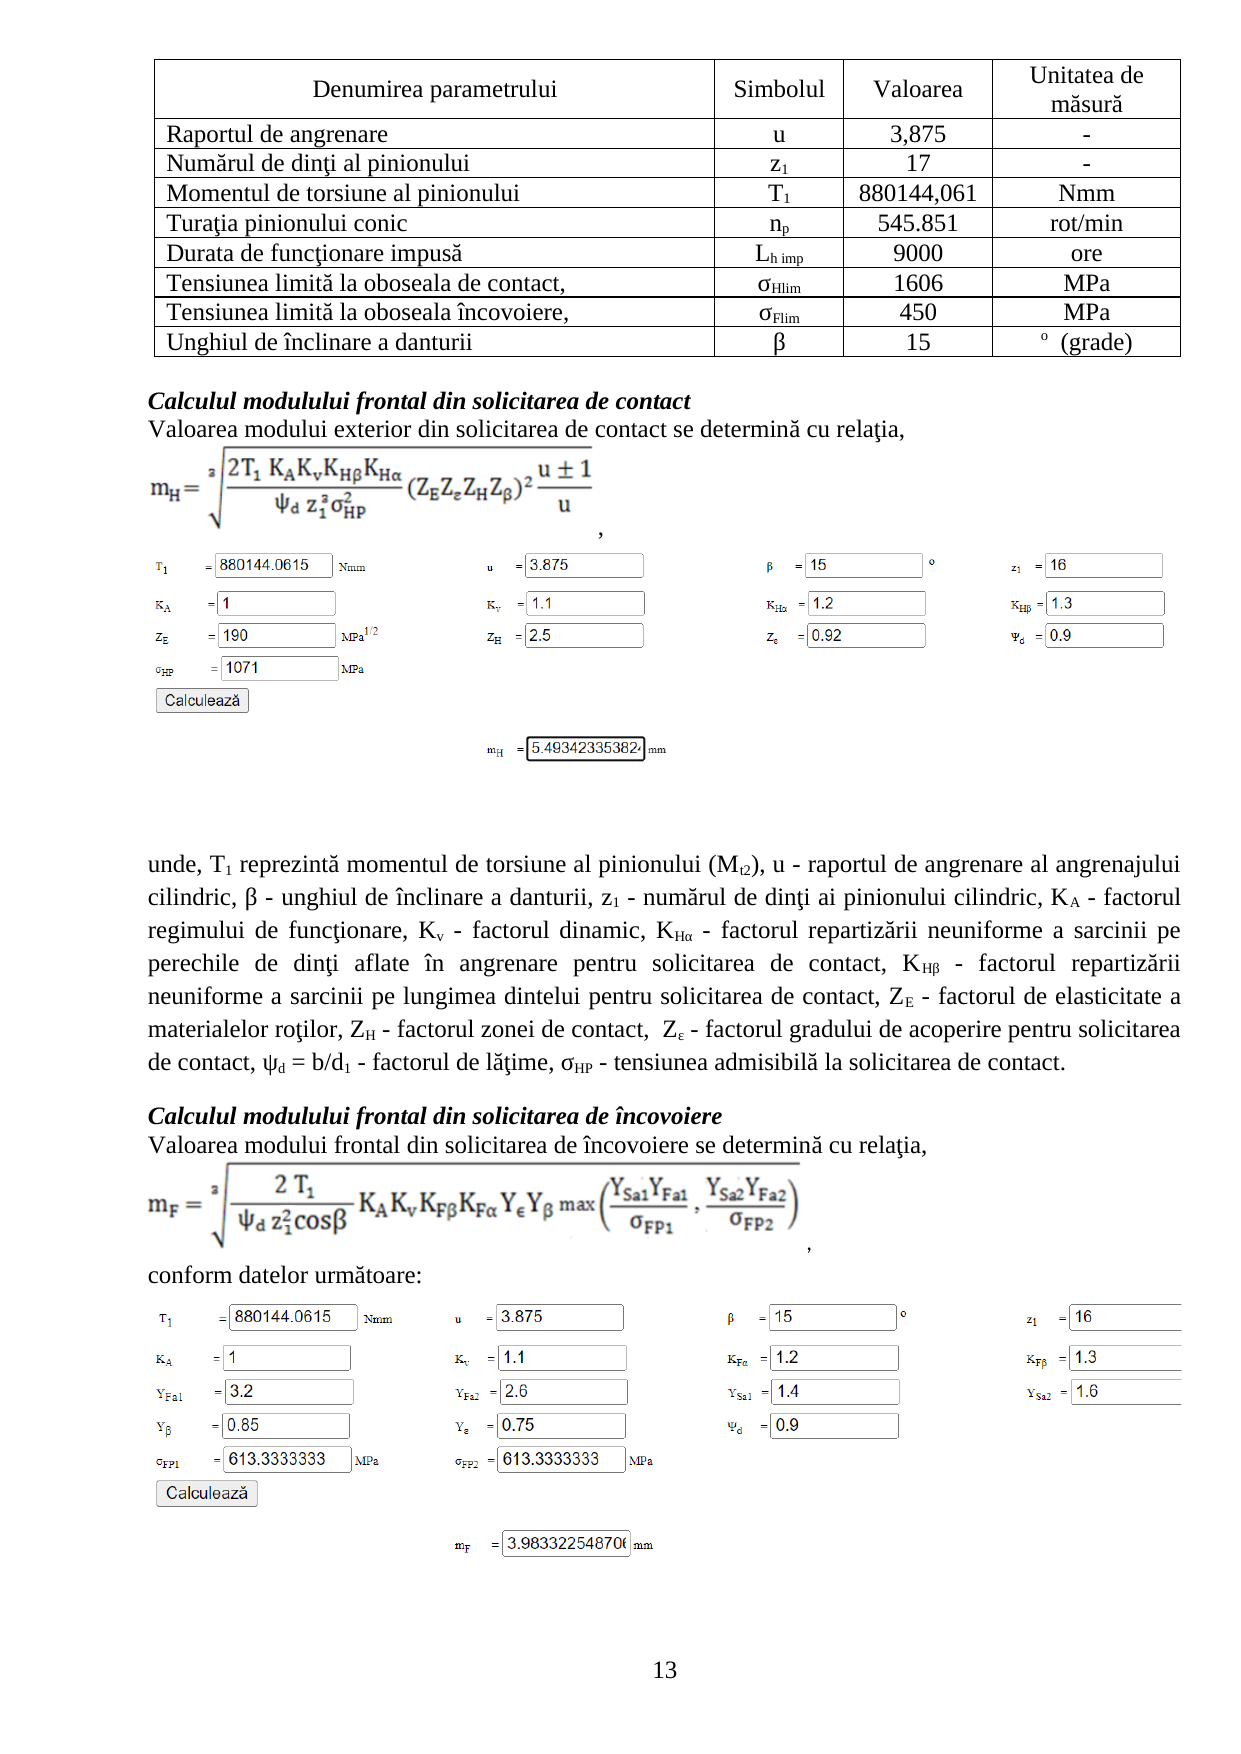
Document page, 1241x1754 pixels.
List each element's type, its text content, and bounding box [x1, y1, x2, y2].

table_cell 17 [844, 149, 992, 177]
table_cell σHlim [715, 268, 843, 296]
table_cell β [715, 327, 843, 356]
table_cell Raportul de angrenare [155, 119, 714, 147]
table_cell T1 [715, 178, 843, 207]
table_header Valoarea [844, 60, 992, 118]
table_cell Durata de funcţionare impusă [155, 238, 714, 267]
table_cell 450 [844, 298, 992, 326]
picture [147, 1293, 1182, 1591]
picture [147, 1158, 806, 1251]
table_cell 1606 [844, 268, 992, 296]
table_cell Tensiunea limită la oboseala încovoiere, [155, 298, 714, 326]
table_cell Lh imp [715, 238, 843, 267]
table_header Unitatea de măsură [993, 60, 1180, 118]
table_cell 15 [844, 327, 992, 356]
table_cell z1 [715, 149, 843, 177]
table_cell MPa [993, 268, 1180, 296]
table_cell σFlim [715, 298, 843, 326]
text Calculul modulului frontal din solicitarea de încovoiere [148, 1101, 1181, 1130]
list unde, T1 reprezintă momentul de torsiune al pinionului (Mt2), u - raportul de angrenare al angrenajului cilindric, β - unghiul de înclinare a danturii, z1 - numărul de dinţi ai pinionului cilindric, KA - factorul regimului de funcţionare, Kv - factorul dinamic, KHα - factorul repartizării neuniforme a sarcinii pe perechile de dinţi aflate în angrenare pentru solicitarea de contact, KHβ - factorul repartizării neuniforme a sarcinii pe lungimea dintelui pentru solicitarea de contact, ZE - factorul de elasticitate a materialelor roţilor, ZH - factorul zonei de contact, Zε - factorul gradului de acoperire pentru solicitarea de contact, ψd = b/d1 - factorul de lăţime, σHP - tensiunea admisibilă la solicitarea de contact. [148, 849, 1181, 1076]
picture [147, 443, 598, 535]
table_header Simbolul [715, 60, 843, 118]
table_cell Nmm [993, 178, 1180, 207]
table_cell 3,875 [844, 119, 992, 147]
table_cell Turaţia pinionului conic [155, 208, 714, 237]
table_cell - [993, 149, 1180, 177]
table_cell 545.851 [844, 208, 992, 237]
text Valoarea modului exterior din solicitarea de contact se determină cu relaţia, [148, 414, 1181, 443]
table_cell Numărul de dinţi al pinionului [155, 149, 714, 177]
table_cell Momentul de torsiune al pinionului [155, 178, 714, 207]
picture [147, 540, 1182, 779]
table_cell - [993, 119, 1180, 147]
table_cell o (grade) [993, 327, 1180, 356]
table_cell Tensiunea limită la oboseala de contact, [155, 268, 714, 296]
text Calculul modulului frontal din solicitarea de contact [148, 386, 1181, 414]
table_cell np [715, 208, 843, 237]
table_cell u [715, 119, 843, 147]
table_cell 880144,061 [844, 178, 992, 207]
table_cell ore [993, 238, 1180, 267]
table_cell Unghiul de înclinare a danturii [155, 327, 714, 356]
table_cell MPa [993, 298, 1180, 326]
table_cell rot/min [993, 208, 1180, 237]
list conform datelor următoare: [148, 1260, 1181, 1289]
text Valoarea modului frontal din solicitarea de încovoiere se determină cu relaţia, [148, 1130, 1181, 1159]
table_cell 9000 [844, 238, 992, 267]
table_header Denumirea parametrului [155, 60, 714, 118]
